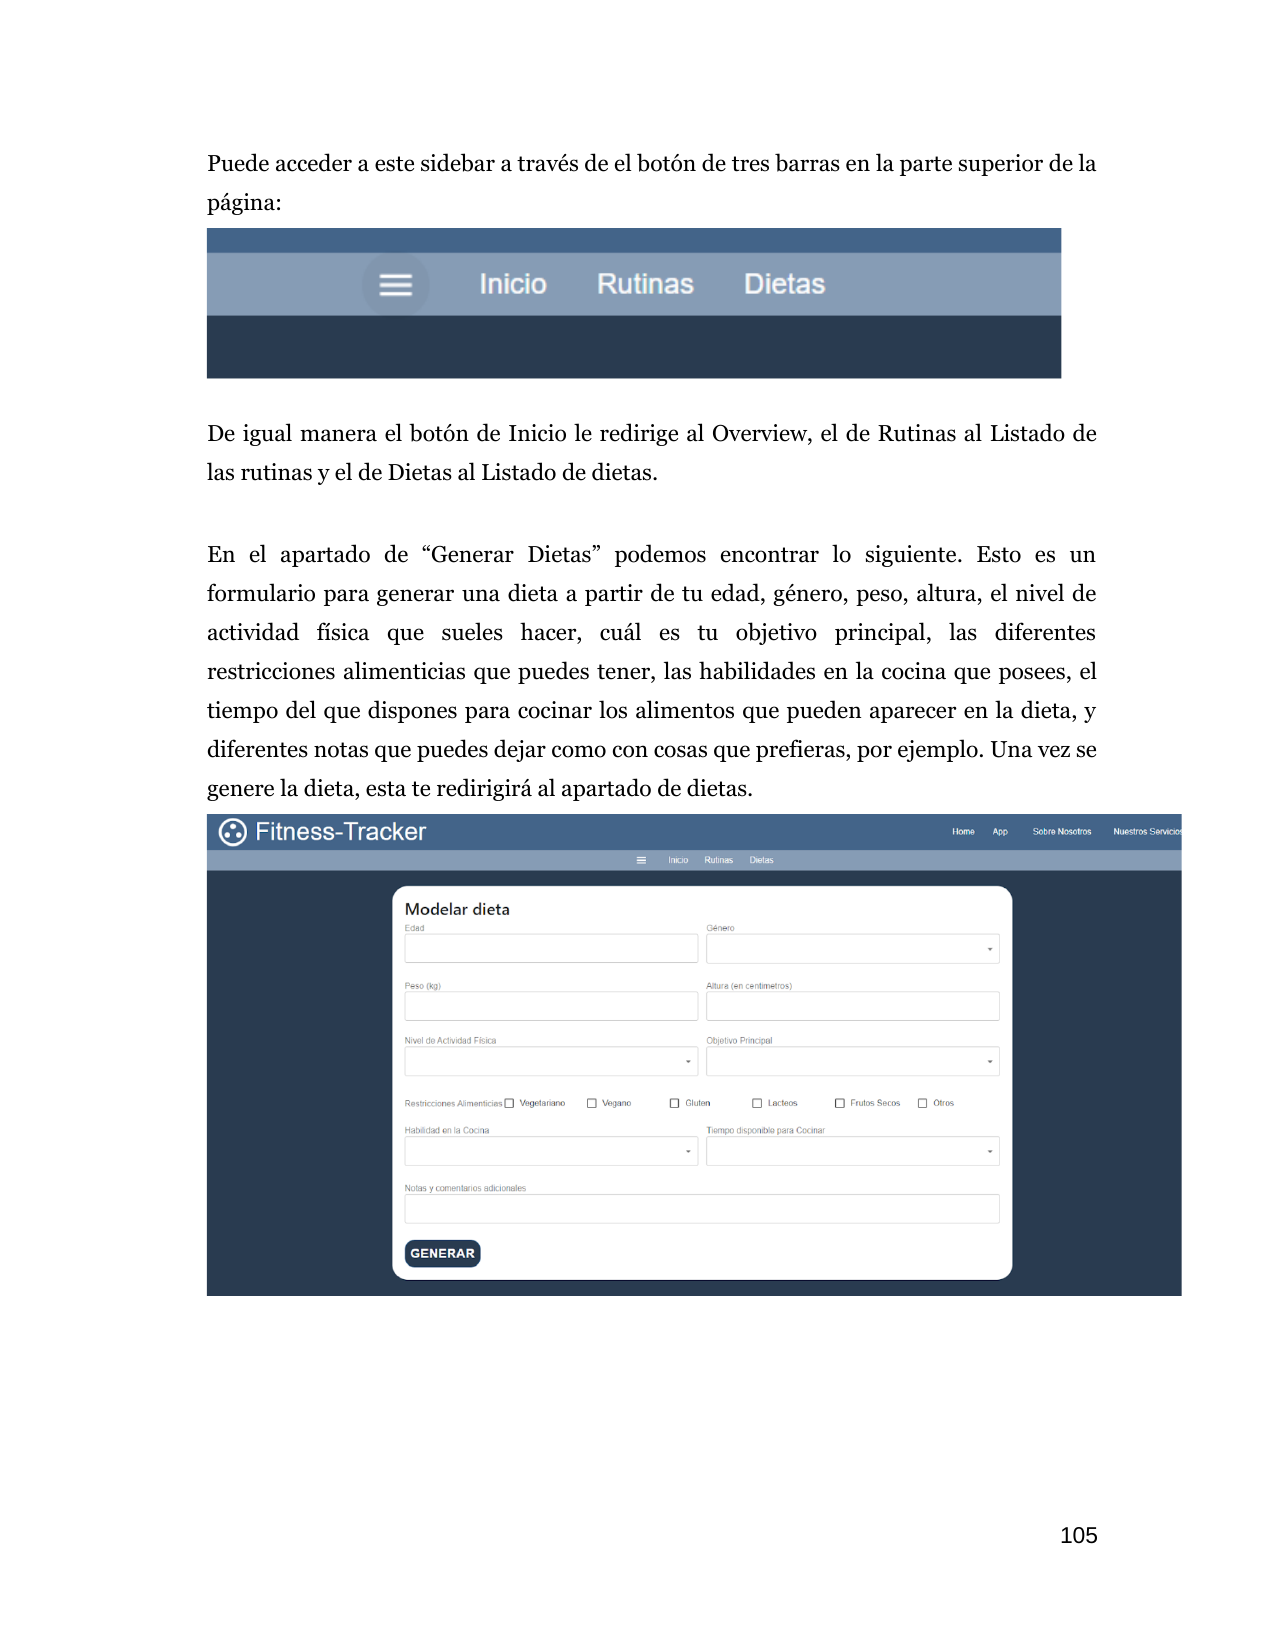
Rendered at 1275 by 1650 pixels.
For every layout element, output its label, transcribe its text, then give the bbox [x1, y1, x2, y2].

picture [206, 814, 1182, 1296]
text De igual manera el botón de Inicio le redirige al Overview, el de Rutinas al Listado de las rutinas y el de Dietas al Listado de dietas. [207, 420, 1098, 485]
picture [206, 228, 1062, 407]
text En el apartado de “Generar Dietas” podemos encontrar lo siguiente. Esto es un formulario para generar una dieta a partir de tu edad, género, peso, altura, el nivel de actividad física que sueles hacer, cuál es tu objetivo principal, las diferentes restricciones alimenticias que puedes tener, las habilidades en la cocina que posees, el tiempo del que dispones para cocinar los alimentos que pueden aparecer en la dieta, y diferentes notas que puedes dejar como con cosas que prefieras, por ejemplo. Una vez se genere la dieta, esta te redirigirá al apartado de dietas. [207, 541, 1098, 802]
